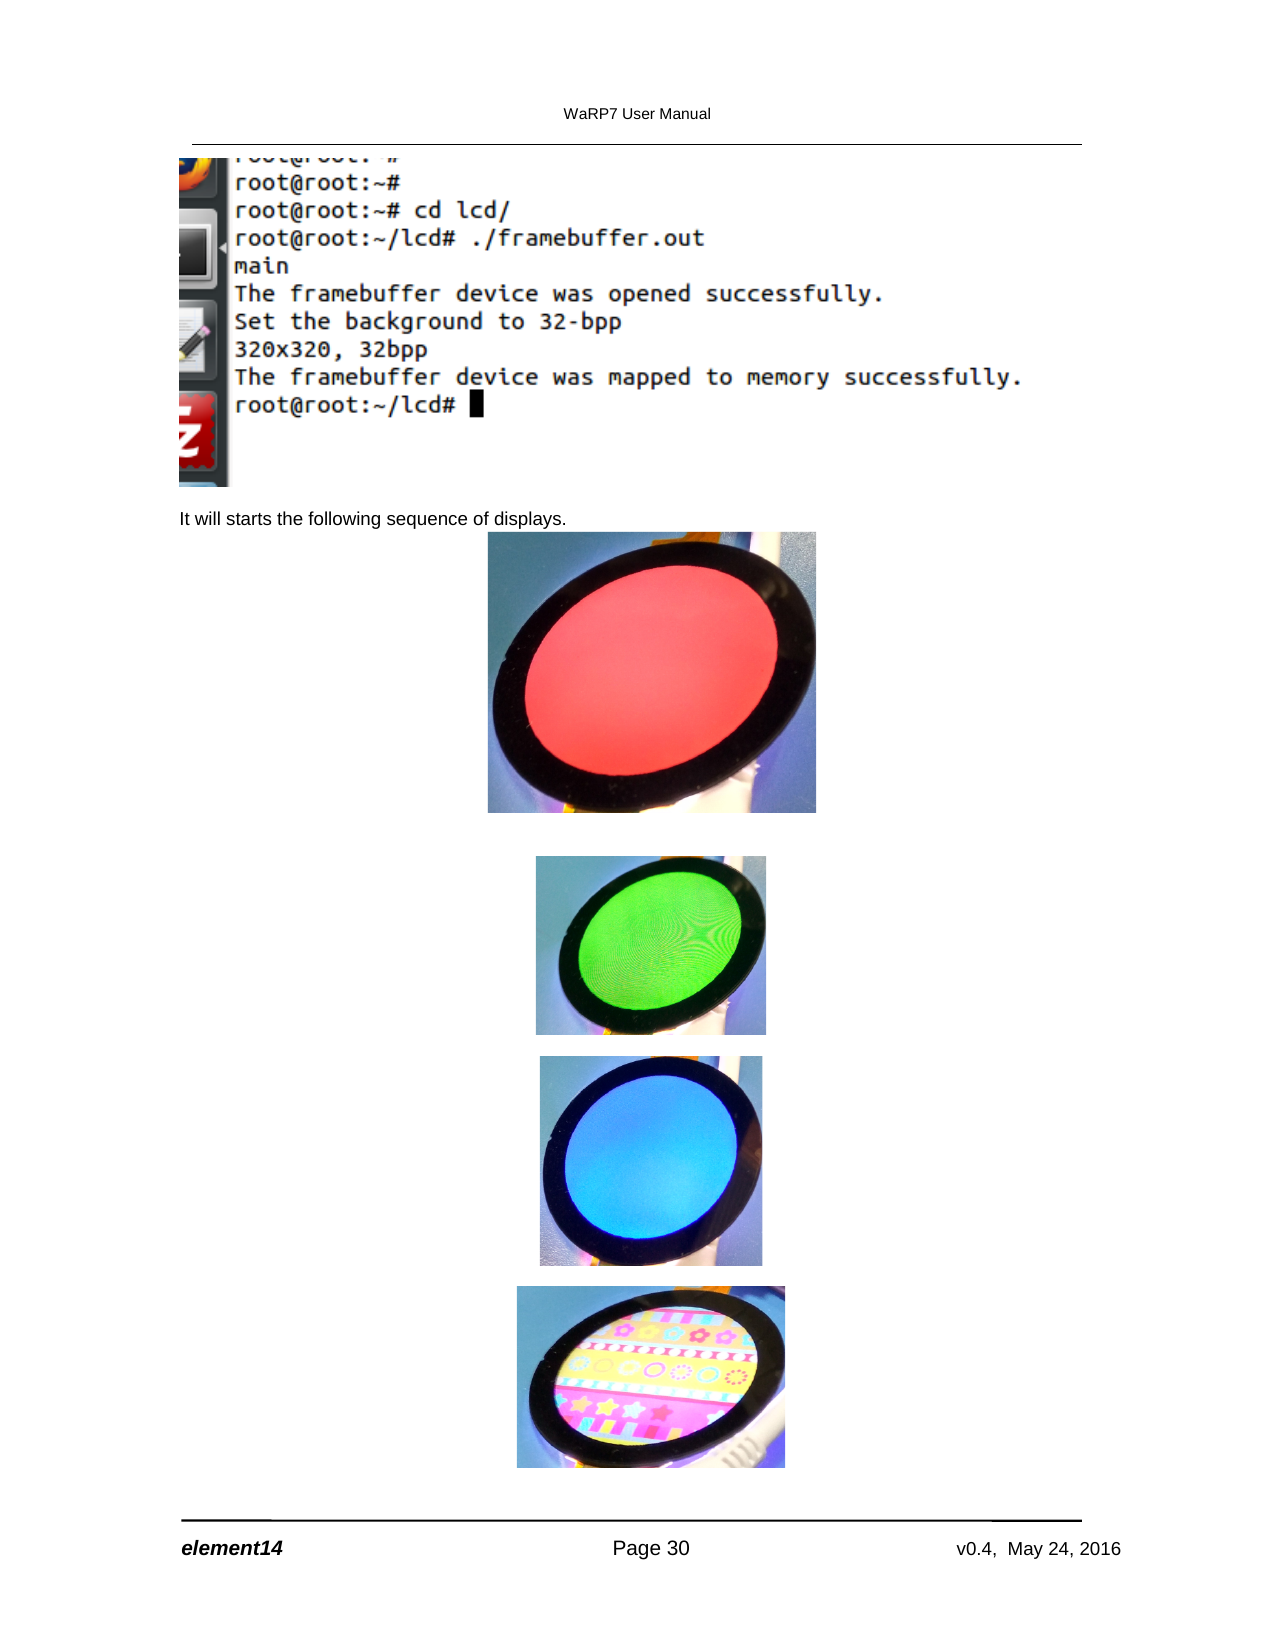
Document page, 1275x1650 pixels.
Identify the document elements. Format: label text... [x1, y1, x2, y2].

text It will starts the following sequence of displays. [179, 508, 1123, 529]
picture [535, 856, 767, 1035]
picture [539, 1056, 763, 1266]
picture [516, 1286, 786, 1468]
picture [485, 529, 817, 813]
picture [179, 158, 1123, 487]
